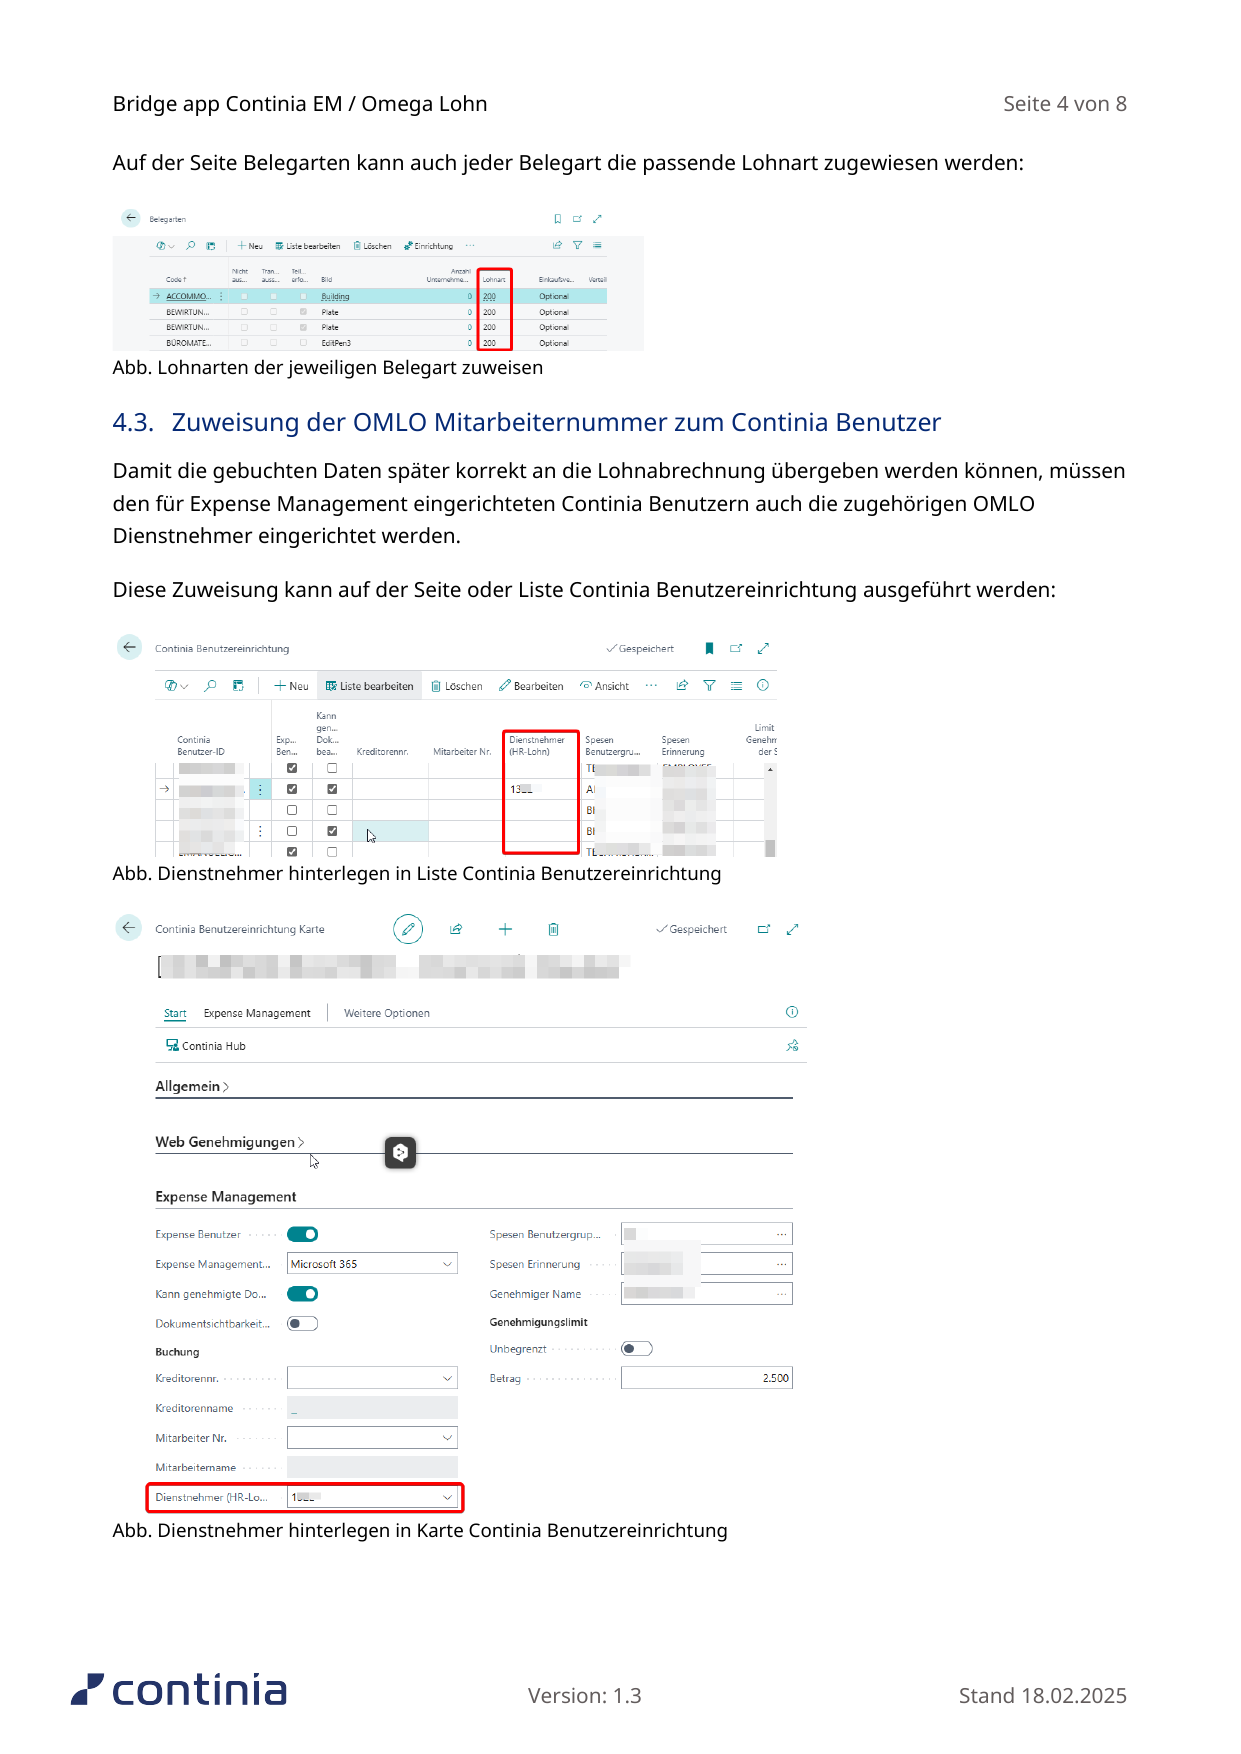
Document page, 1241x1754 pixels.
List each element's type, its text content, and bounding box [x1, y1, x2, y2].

picture [50, 1664, 307, 1713]
picture [112, 910, 822, 1514]
text Damit die gebuchten Daten später korrekt an die Lohnabrechnung übergeben werden können, müssen den für Expense Management eingerichteten Continia Benutzern auch die zugehörigen OMLO Dienstnehmer eingerichtet werden. [112, 456, 1128, 550]
text Auf der Seite Belegarten kann auch jeder Belegart die passende Lohnart zugewiesen werden: [112, 148, 1128, 176]
subtitle Zuweisung der OMLO Mitarbeiternummer zum Continia Benutzer [112, 405, 1128, 439]
text Diese Zuweisung kann auf der Seite oder Liste Continia Benutzereinrichtung ausgeführt werden: [112, 575, 1128, 603]
picture [112, 628, 822, 857]
picture [112, 201, 644, 351]
